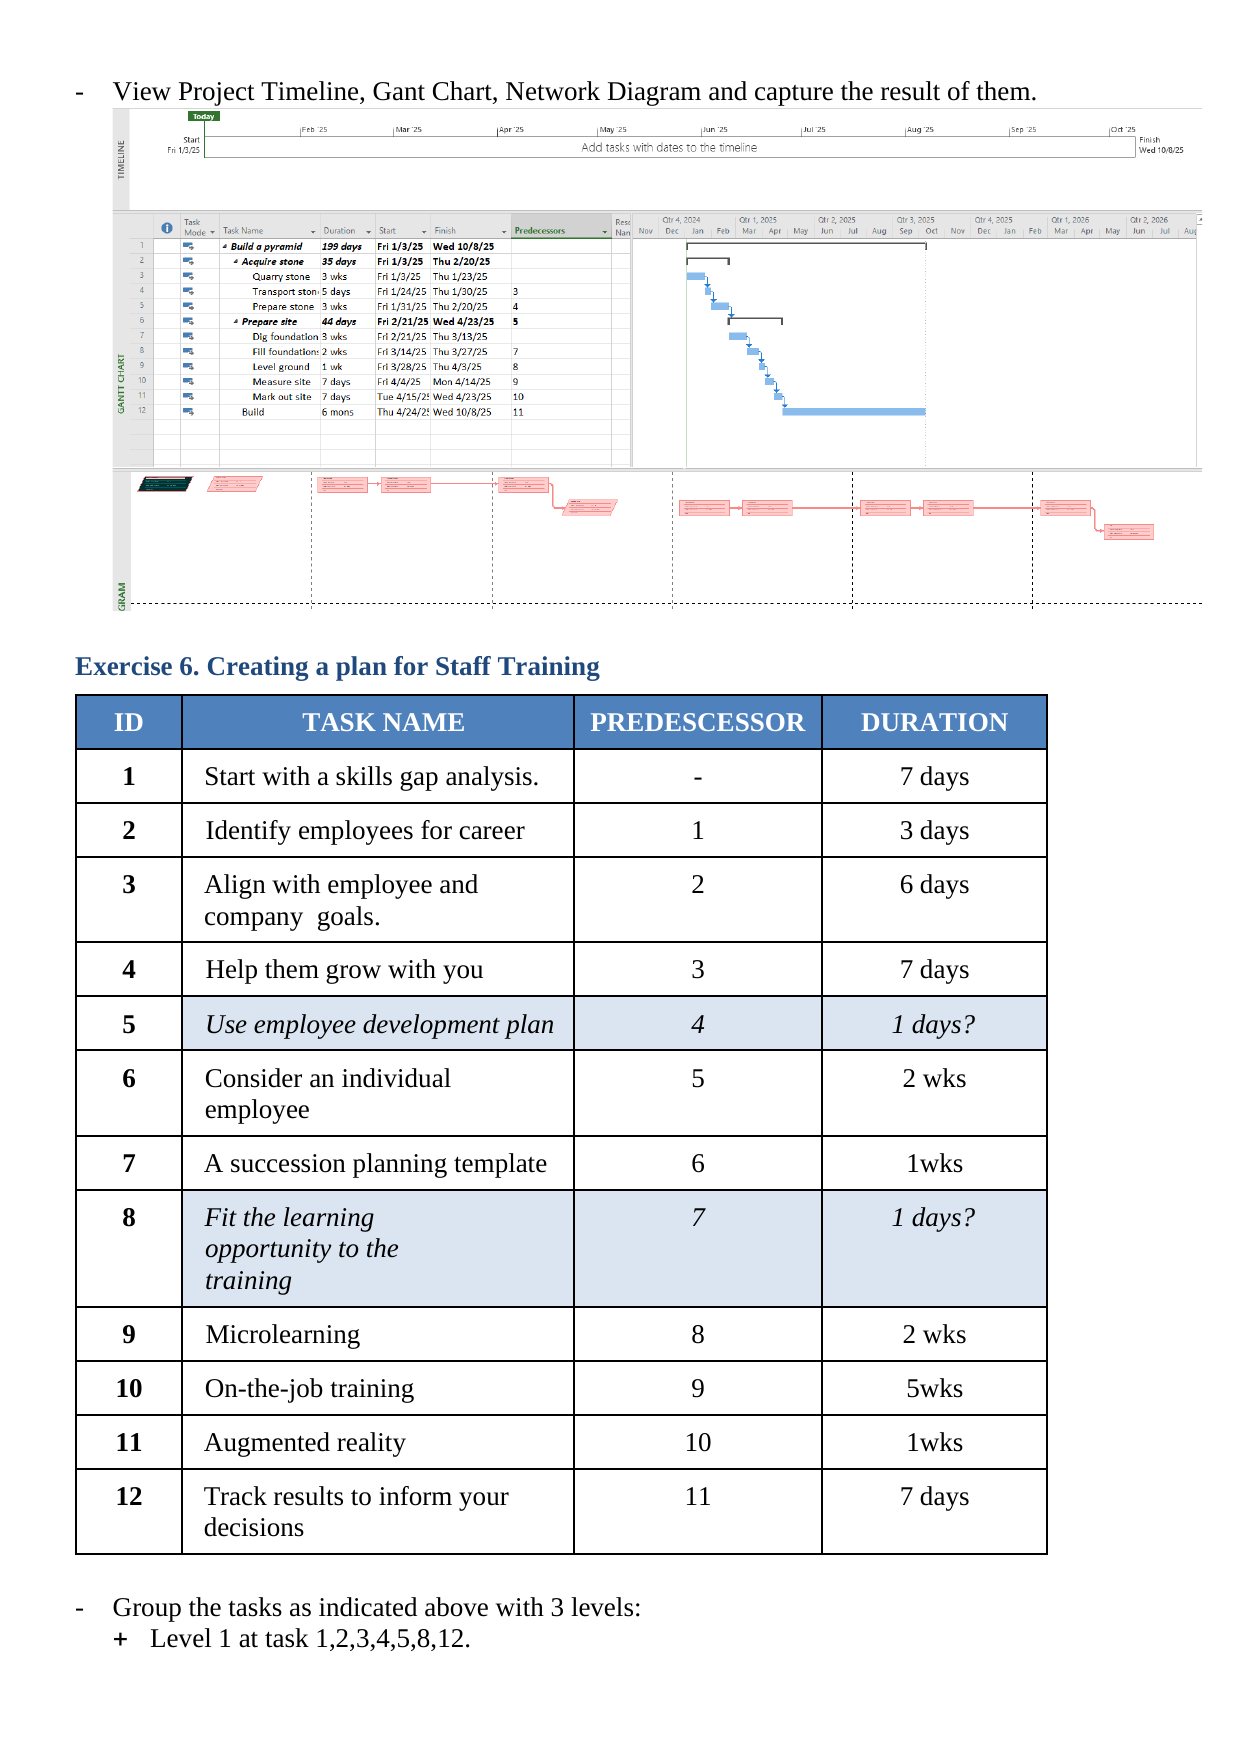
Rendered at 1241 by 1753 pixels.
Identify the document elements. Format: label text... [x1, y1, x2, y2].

table_cell 8 [77, 1191, 181, 1306]
table_cell A succession planning template [183, 1137, 573, 1188]
table_header PREDESCESSOR [575, 696, 821, 748]
table_cell 7 [77, 1137, 181, 1188]
table_cell Start with a skills gap analysis. [183, 750, 573, 802]
table_cell Track results to inform your decisions [183, 1470, 573, 1553]
picture [112, 468, 1203, 611]
table_header TASK NAME [183, 696, 573, 748]
table_header ID [77, 696, 181, 748]
table_cell 7 days [823, 750, 1046, 802]
table_cell 3 days [823, 804, 1046, 856]
table_cell Fit the learning opportunity to the training [183, 1191, 573, 1306]
table_cell 6 days [823, 858, 1046, 941]
table_header DURATION [823, 696, 1046, 748]
table_cell 6 [77, 1051, 181, 1134]
list View Project Timeline, Gant Chart, Network Diagram and capture the result of them. [75, 75, 1057, 106]
table_cell 5wks [823, 1362, 1046, 1414]
list Level 1 at task 1,2,3,4,5,8,12. [112, 1622, 1165, 1653]
table_cell 4 [77, 943, 181, 995]
table_cell 3 [575, 943, 821, 995]
table_cell Microlearning [183, 1308, 573, 1359]
table_cell Augmented reality [183, 1416, 573, 1468]
table_cell 1wks [823, 1416, 1046, 1468]
table_cell 2 wks [823, 1051, 1046, 1134]
table_cell 1 [77, 750, 181, 802]
table_cell 11 [575, 1470, 821, 1553]
table_cell 9 [77, 1308, 181, 1359]
table_cell 2 [77, 804, 181, 856]
table_cell 12 [77, 1470, 181, 1553]
table_cell 1wks [823, 1137, 1046, 1188]
table_cell 10 [77, 1362, 181, 1414]
table_cell 3 [77, 858, 181, 941]
table_cell 7 [575, 1191, 821, 1306]
table_cell 1 days? [823, 1191, 1046, 1306]
table_cell 8 [575, 1308, 821, 1359]
table_cell Help them grow with you [183, 943, 573, 995]
table_cell Identify employees for career [183, 804, 573, 856]
table_cell Align with employee and company goals. [183, 858, 573, 941]
table_cell Use employee development plan [183, 997, 573, 1049]
table_cell 7 days [823, 943, 1046, 995]
table_cell On-the-job training [183, 1362, 573, 1414]
picture [112, 108, 1203, 467]
table_cell 1 days? [823, 997, 1046, 1049]
table_cell 1 [575, 804, 821, 856]
list Group the tasks as indicated above with 3 levels: [75, 1591, 1165, 1622]
table_cell 5 [77, 997, 181, 1049]
table_cell 11 [77, 1416, 181, 1468]
table_cell 7 days [823, 1470, 1046, 1553]
subtitle Exercise 6. Creating a plan for Staff Training [75, 650, 1165, 681]
table_cell 2 [575, 858, 821, 941]
table_cell - [575, 750, 821, 802]
table_cell 5 [575, 1051, 821, 1134]
table_cell 9 [575, 1362, 821, 1414]
table_cell 10 [575, 1416, 821, 1468]
table_cell Consider an individual employee [183, 1051, 573, 1134]
table_cell 4 [575, 997, 821, 1049]
table_cell 6 [575, 1137, 821, 1188]
table_cell 2 wks [823, 1308, 1046, 1359]
